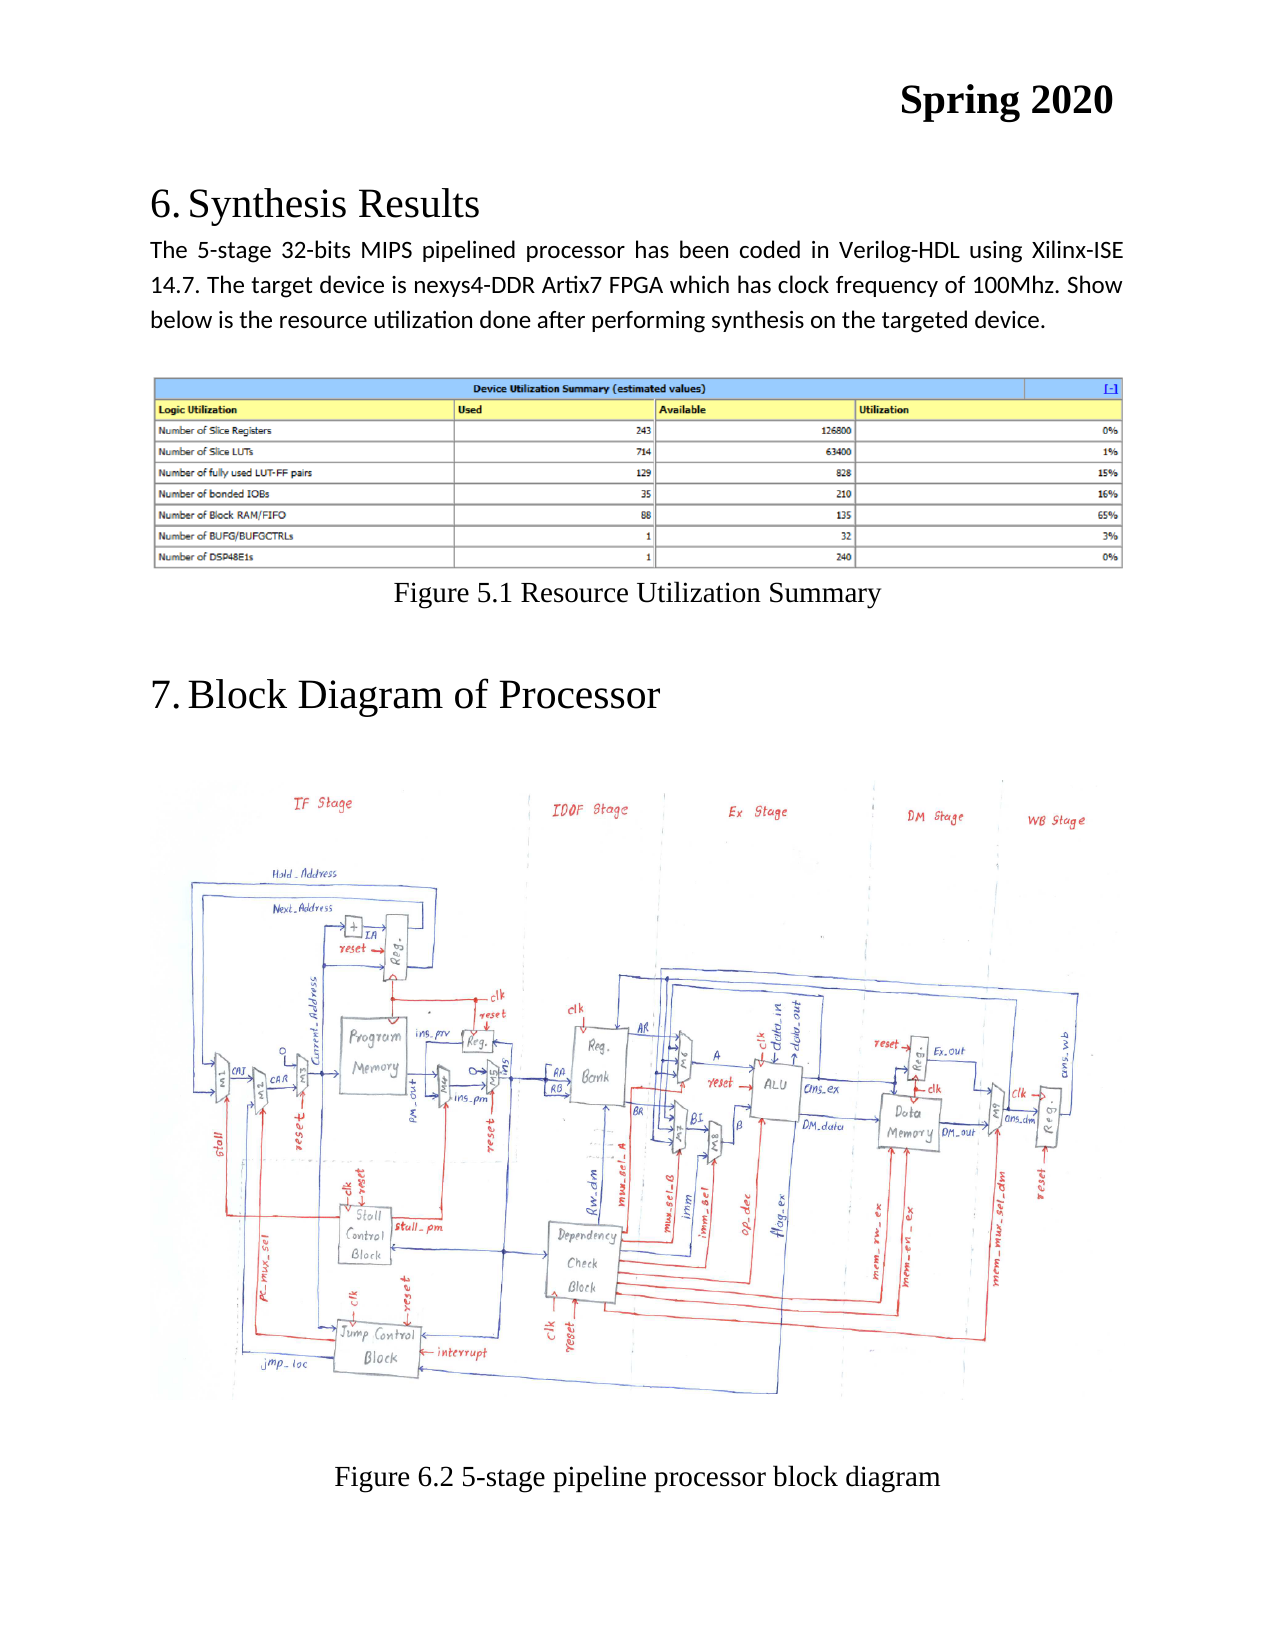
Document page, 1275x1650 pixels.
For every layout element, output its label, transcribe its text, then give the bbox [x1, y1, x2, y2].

picture [150, 780, 1125, 1400]
text Figure 6.2 5-stage pipeline processor block diagram [150, 1459, 1125, 1493]
picture [150, 374, 1125, 572]
text Figure 5.1 Resource Utilization Summary [150, 575, 1125, 609]
list Synthesis Results [150, 179, 1125, 227]
text The 5-stage 32-bits MIPS pipelined processor has been coded in Verilog-HDL using Xilinx-ISE 14.7. The target device is nexys4-DDR Artix7 FPGA which has clock frequency of 100Mhz. Show below is the resource utilization done after performing synthesis on the targeted device. [150, 234, 1125, 334]
list Block Diagram of Processor [150, 670, 1125, 718]
